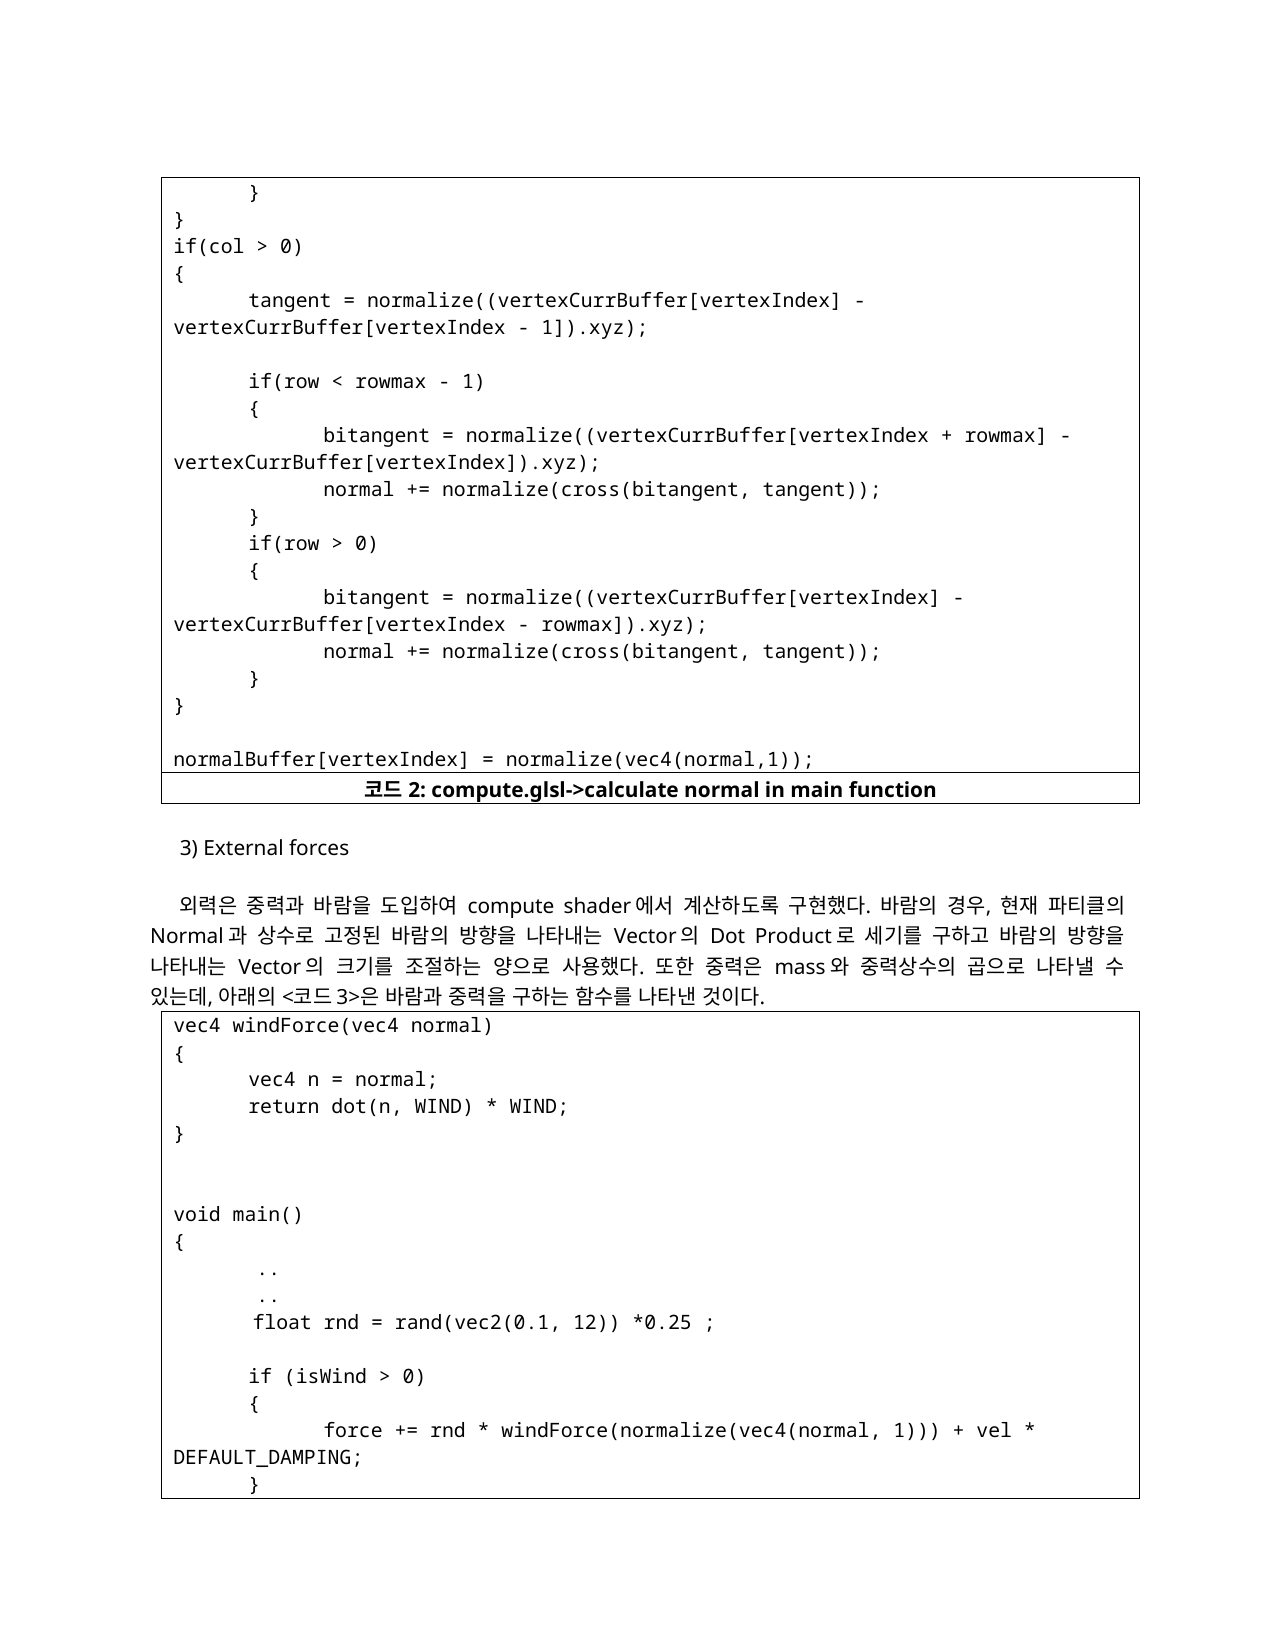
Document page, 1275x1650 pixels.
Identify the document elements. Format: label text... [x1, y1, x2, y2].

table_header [162, 1012, 1139, 1497]
text 외력은 중력과 바람을 도입하여 compute shader에서 계산하도록 구현했다. 바람의 경우, 현재 파티클의 Normal과 상수로 고정된 바람의 방향을 나타내는 Vector의 Dot Product로 세기를 구하고 바람의 방향을 나타내는 Vector의 크기를 조절하는 양으로 사용했다. 또한 중력은 mass와 중력상수의 곱으로 나타낼 수 있는데, 아래의 <코드3>은 바람과 중력을 구하는 함수를 나타낸 것이다. [150, 889, 1125, 1011]
table_cell 코드 2: compute.glsl->calculate normal in main function [162, 773, 1139, 803]
text 3) External forces [150, 833, 1125, 861]
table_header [162, 178, 1139, 772]
